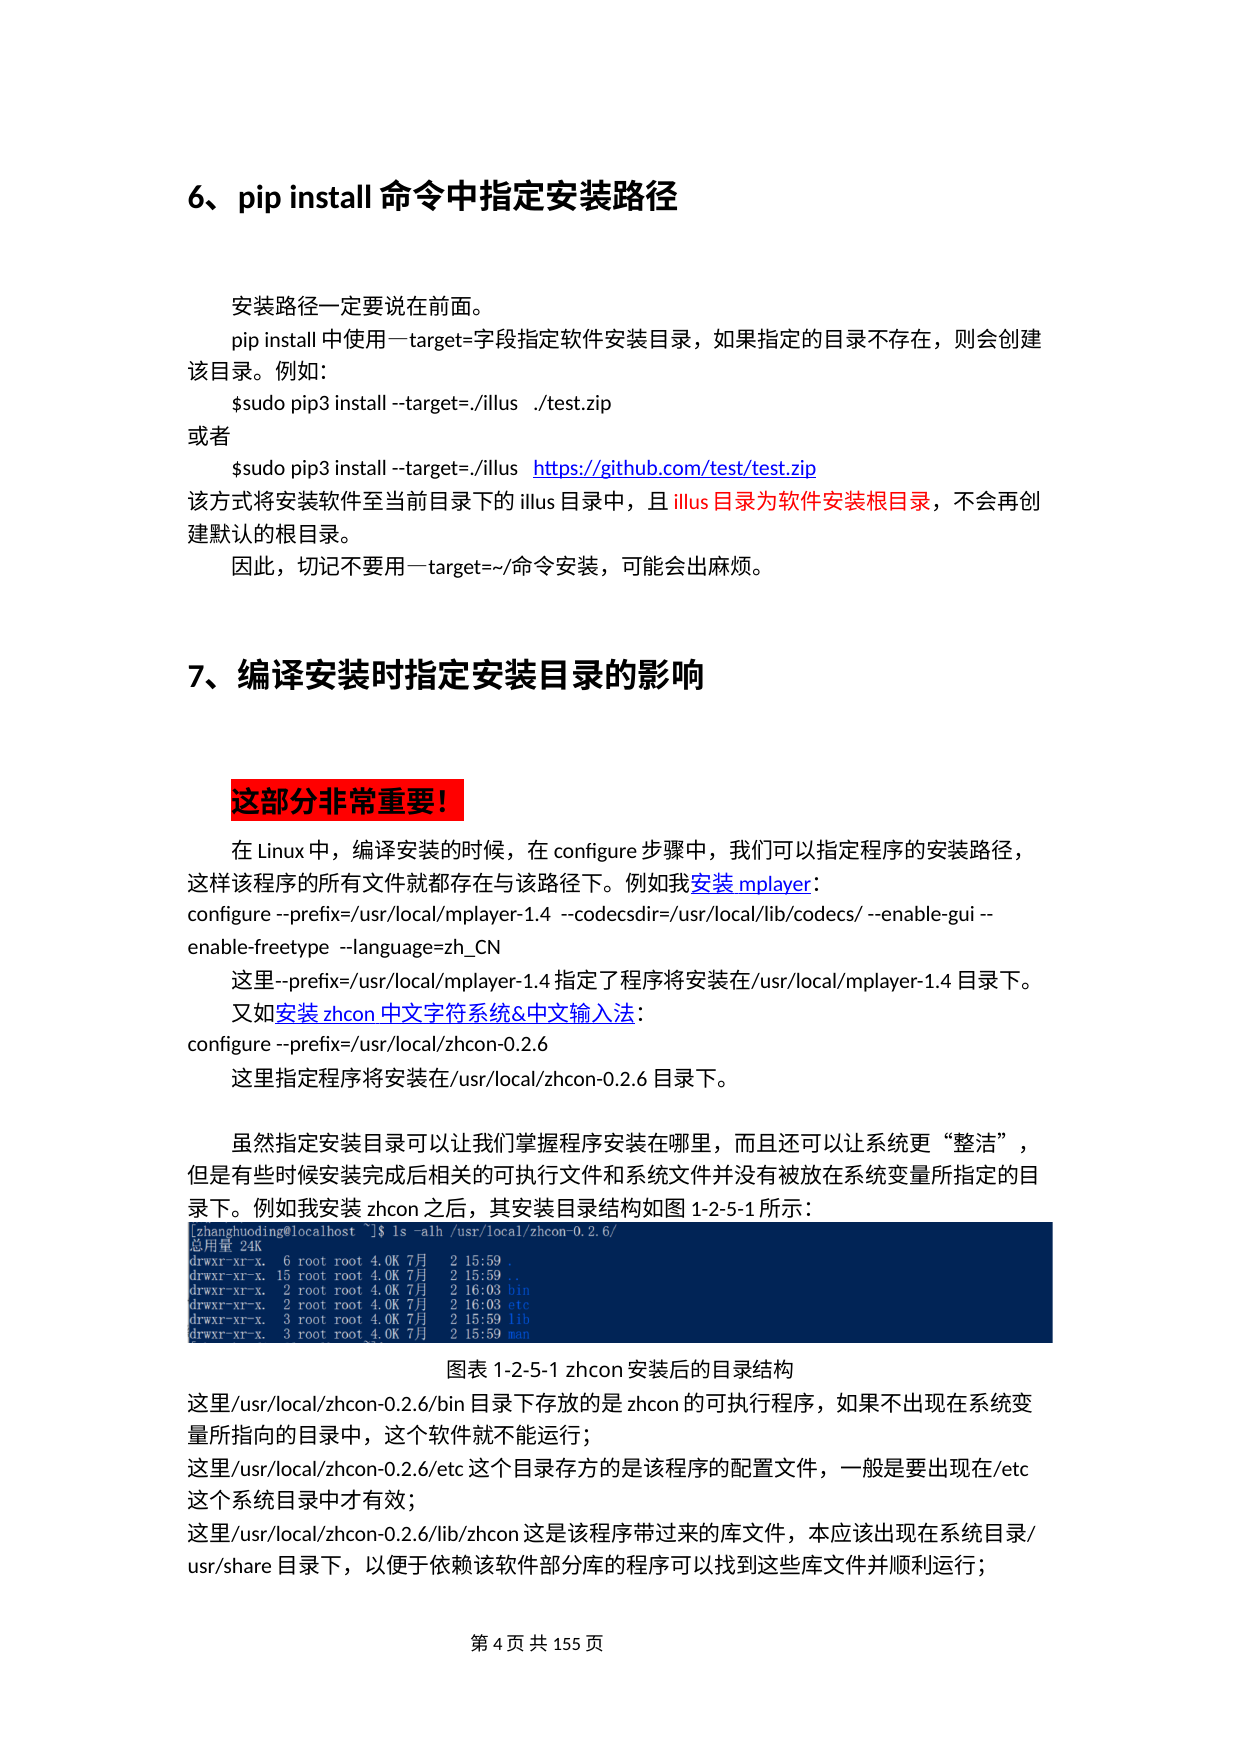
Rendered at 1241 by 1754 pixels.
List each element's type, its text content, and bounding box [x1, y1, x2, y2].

text 图表 1-2-5-1 zhcon安装后的目录结构 [187, 1353, 1053, 1385]
text pip install 中使用—target=字段指定软件安装目录，如果指定的目录不存在，则会创建该目录。例如： [187, 321, 1053, 386]
text 或者 [187, 419, 1053, 451]
text 这里/usr/local/zhcon-0.2.6/lib/zhcon这是该程序带过来的库文件，本应该出现在系统目录/usr/share目录下，以便于依赖该软件部分库的程序可以找到这些库文件并顺利运行； [187, 1515, 1053, 1580]
subtitle 6、pip install命令中指定安装路径 [187, 162, 1053, 227]
text 因此，切记不要用—target=~/命令安装，可能会出麻烦。 [187, 549, 1053, 581]
text 在Linux中，编译安装的时候，在configure步骤中，我们可以指定程序的安装路径，这样该程序的所有文件就都存在与该路径下。例如我安装mplayer： [187, 833, 1053, 898]
text 安装路径一定要说在前面。 [187, 289, 1053, 321]
text 这里--prefix=/usr/local/mplayer-1.4指定了程序将安装在/usr/local/mplayer-1.4目录下。 [187, 963, 1053, 995]
text configure --prefix=/usr/local/zhcon-0.2.6 [187, 1028, 1053, 1060]
subtitle 7、编译安装时指定安装目录的影响 [187, 641, 1053, 706]
text 这里/usr/local/zhcon-0.2.6/bin目录下存放的是zhcon的可执行程序，如果不出现在系统变量所指向的目录中，这个软件就不能运行； [187, 1385, 1053, 1450]
text 这里/usr/local/zhcon-0.2.6/etc这个目录存方的是该程序的配置文件，一般是要出现在/etc这个系统目录中才有效； [187, 1450, 1053, 1515]
text $sudo pip3 install --target=./illus https://github.com/test/test.zip [187, 451, 1053, 484]
text 该方式将安装软件至当前目录下的illus目录中，且illus目录为软件安装根目录，不会再创建默认的根目录。 [187, 484, 1053, 549]
text 又如安装zhcon中文字符系统&中文输入法： [187, 995, 1053, 1028]
text 这部分非常重要！ [187, 768, 1053, 833]
text configure --prefix=/usr/local/mplayer-1.4 --codecsdir=/usr/local/lib/codecs/ --enable-gui --enable-freetype --language=zh_CN [187, 898, 1053, 963]
text 这里指定程序将安装在/usr/local/zhcon-0.2.6目录下。 [187, 1060, 1053, 1093]
text $sudo pip3 install --target=./illus ./test.zip [187, 386, 1053, 419]
text 虽然指定安装目录可以让我们掌握程序安装在哪里，而且还可以让系统更“整洁”，但是有些时候安装完成后相关的可执行文件和系统文件并没有被放在系统变量所指定的目录下。例如我安装zhcon之后，其安装目录结构如图1-2-5-1所示： [187, 1125, 1053, 1222]
picture [187, 1222, 1053, 1343]
